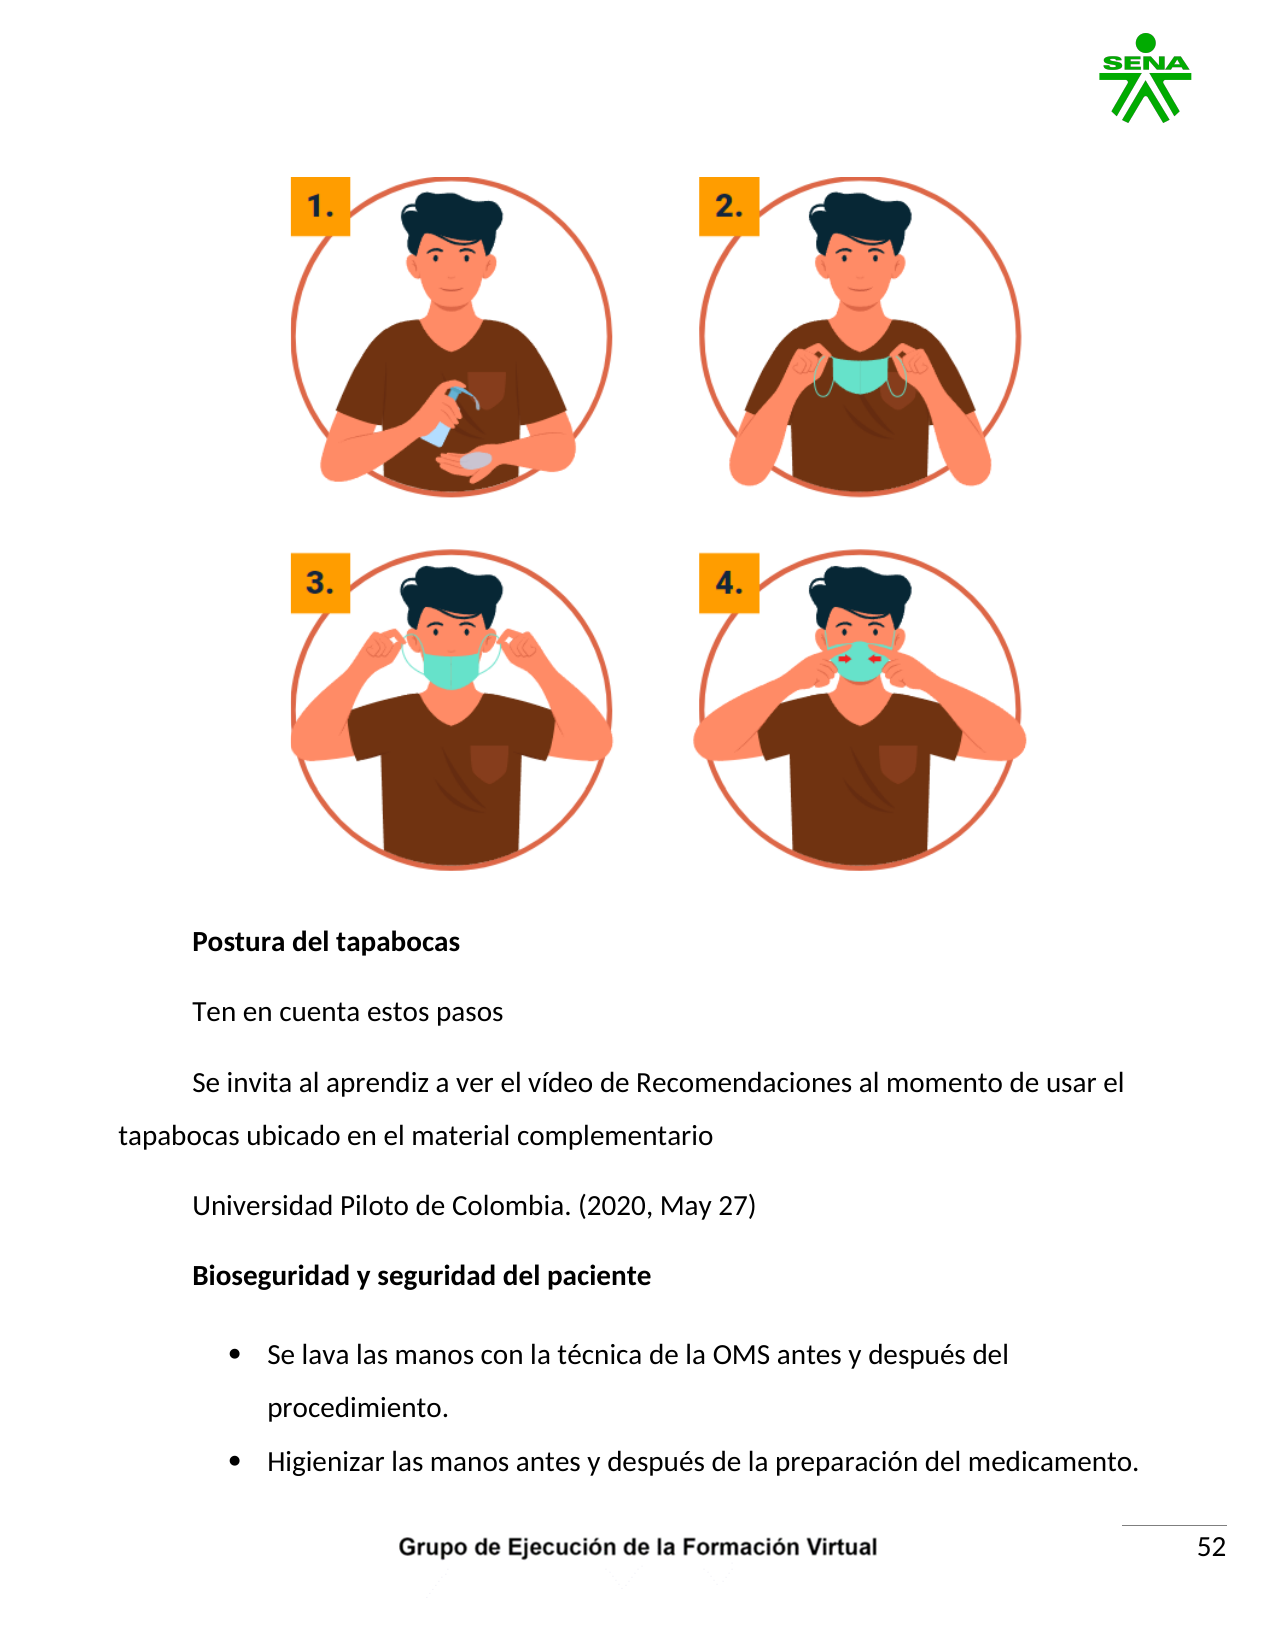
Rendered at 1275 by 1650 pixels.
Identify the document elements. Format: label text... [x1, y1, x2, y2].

text Ten en cuenta estos pasos [118, 993, 1157, 1029]
text Se invita al aprendiz a ver el vídeo de Recomendaciones al momento de usar el tapabocas ubicado en el material complementario [118, 1064, 1157, 1153]
list Higienizar las manos antes y después de la preparación del medicamento. [229, 1443, 1157, 1478]
picture [0, 1486, 1275, 1598]
text Postura del tapabocas [118, 923, 1157, 959]
text Bioseguridad y seguridad del paciente [118, 1257, 1157, 1293]
text Universidad Piloto de Colombia. (2020, May 27) [118, 1187, 1157, 1223]
picture [1099, 33, 1192, 123]
picture [290, 177, 1058, 889]
list Se lava las manos con la técnica de la OMS antes y después del procedimiento. [229, 1336, 1157, 1425]
